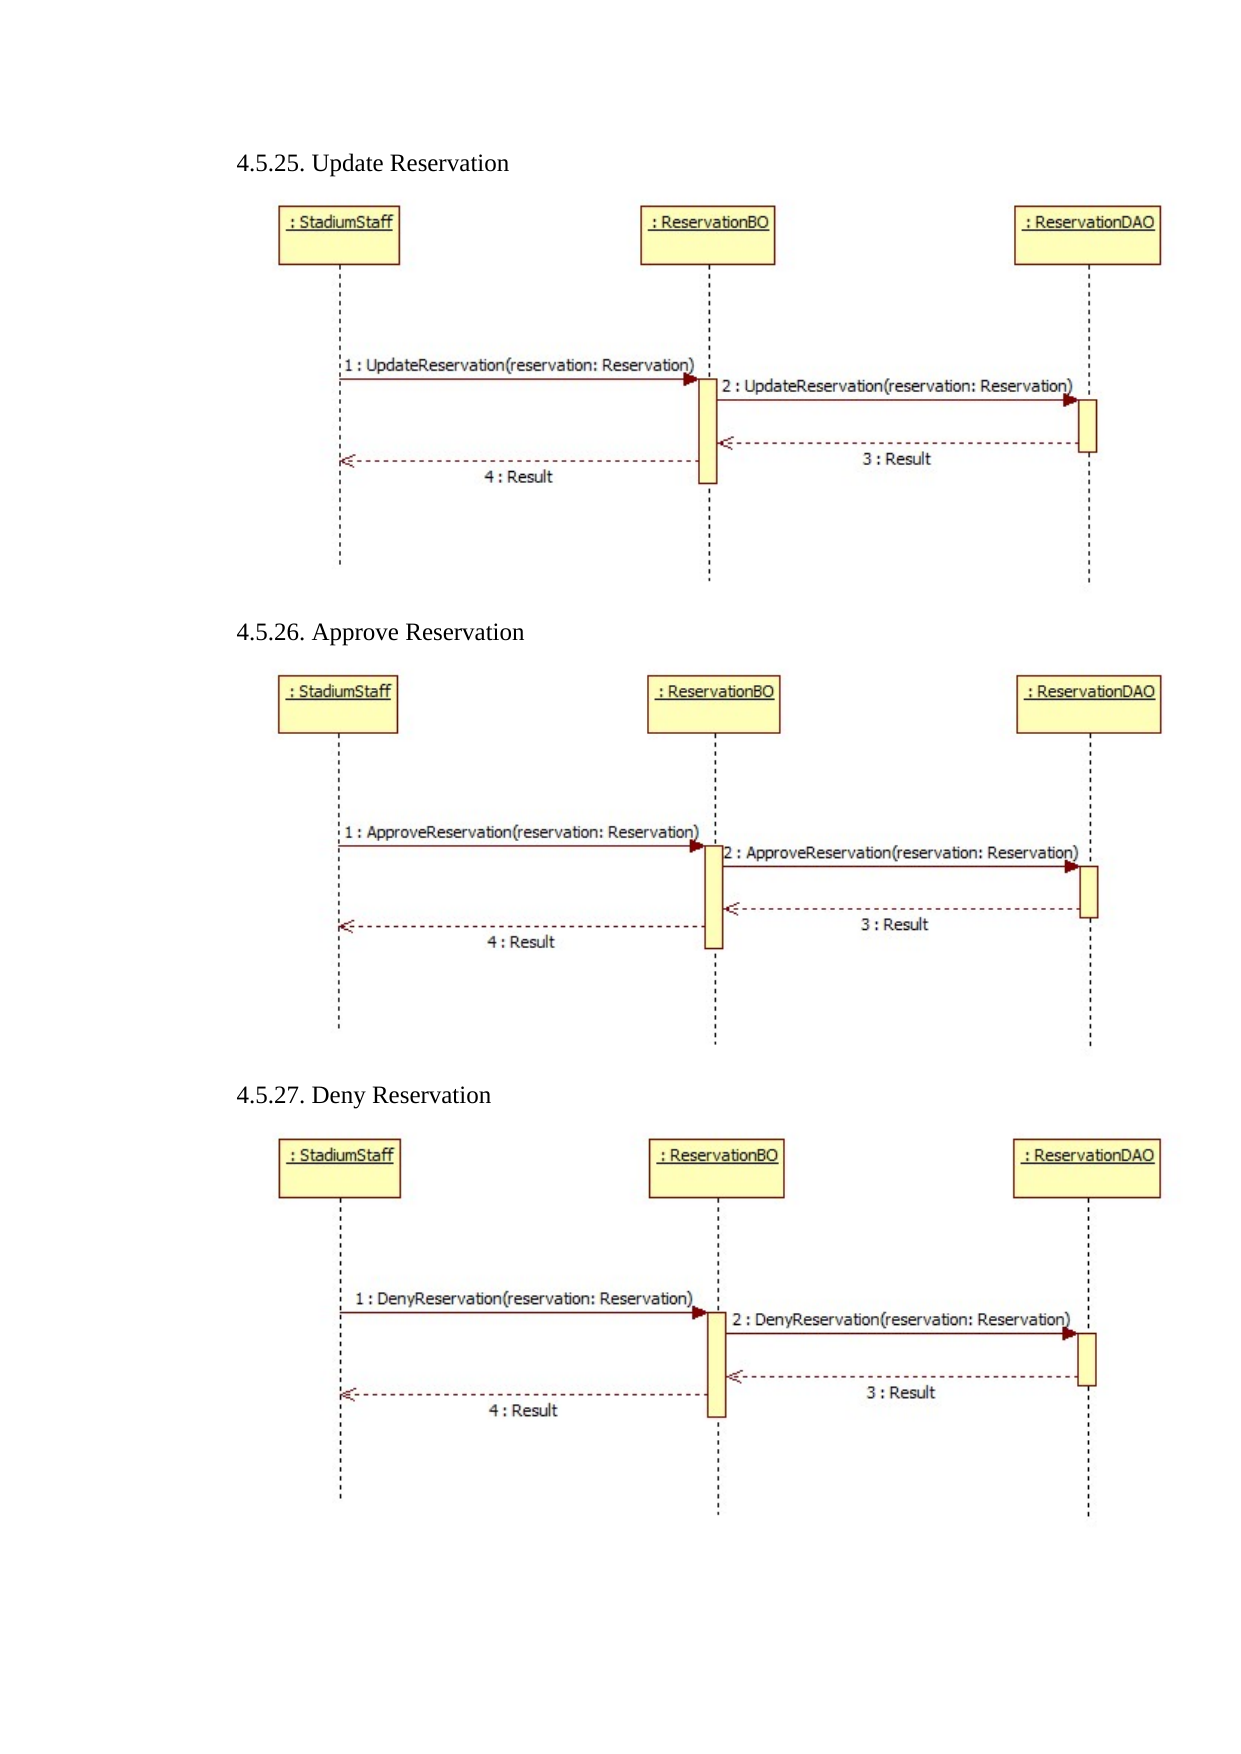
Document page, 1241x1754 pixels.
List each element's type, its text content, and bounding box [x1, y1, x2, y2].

subtitle Update Reservation [236, 148, 1124, 176]
subtitle Deny Reservation [236, 1081, 1124, 1109]
picture [250, 177, 1191, 617]
subtitle Approve Reservation [236, 617, 1124, 646]
picture [250, 646, 1191, 1080]
picture [250, 1110, 1191, 1551]
